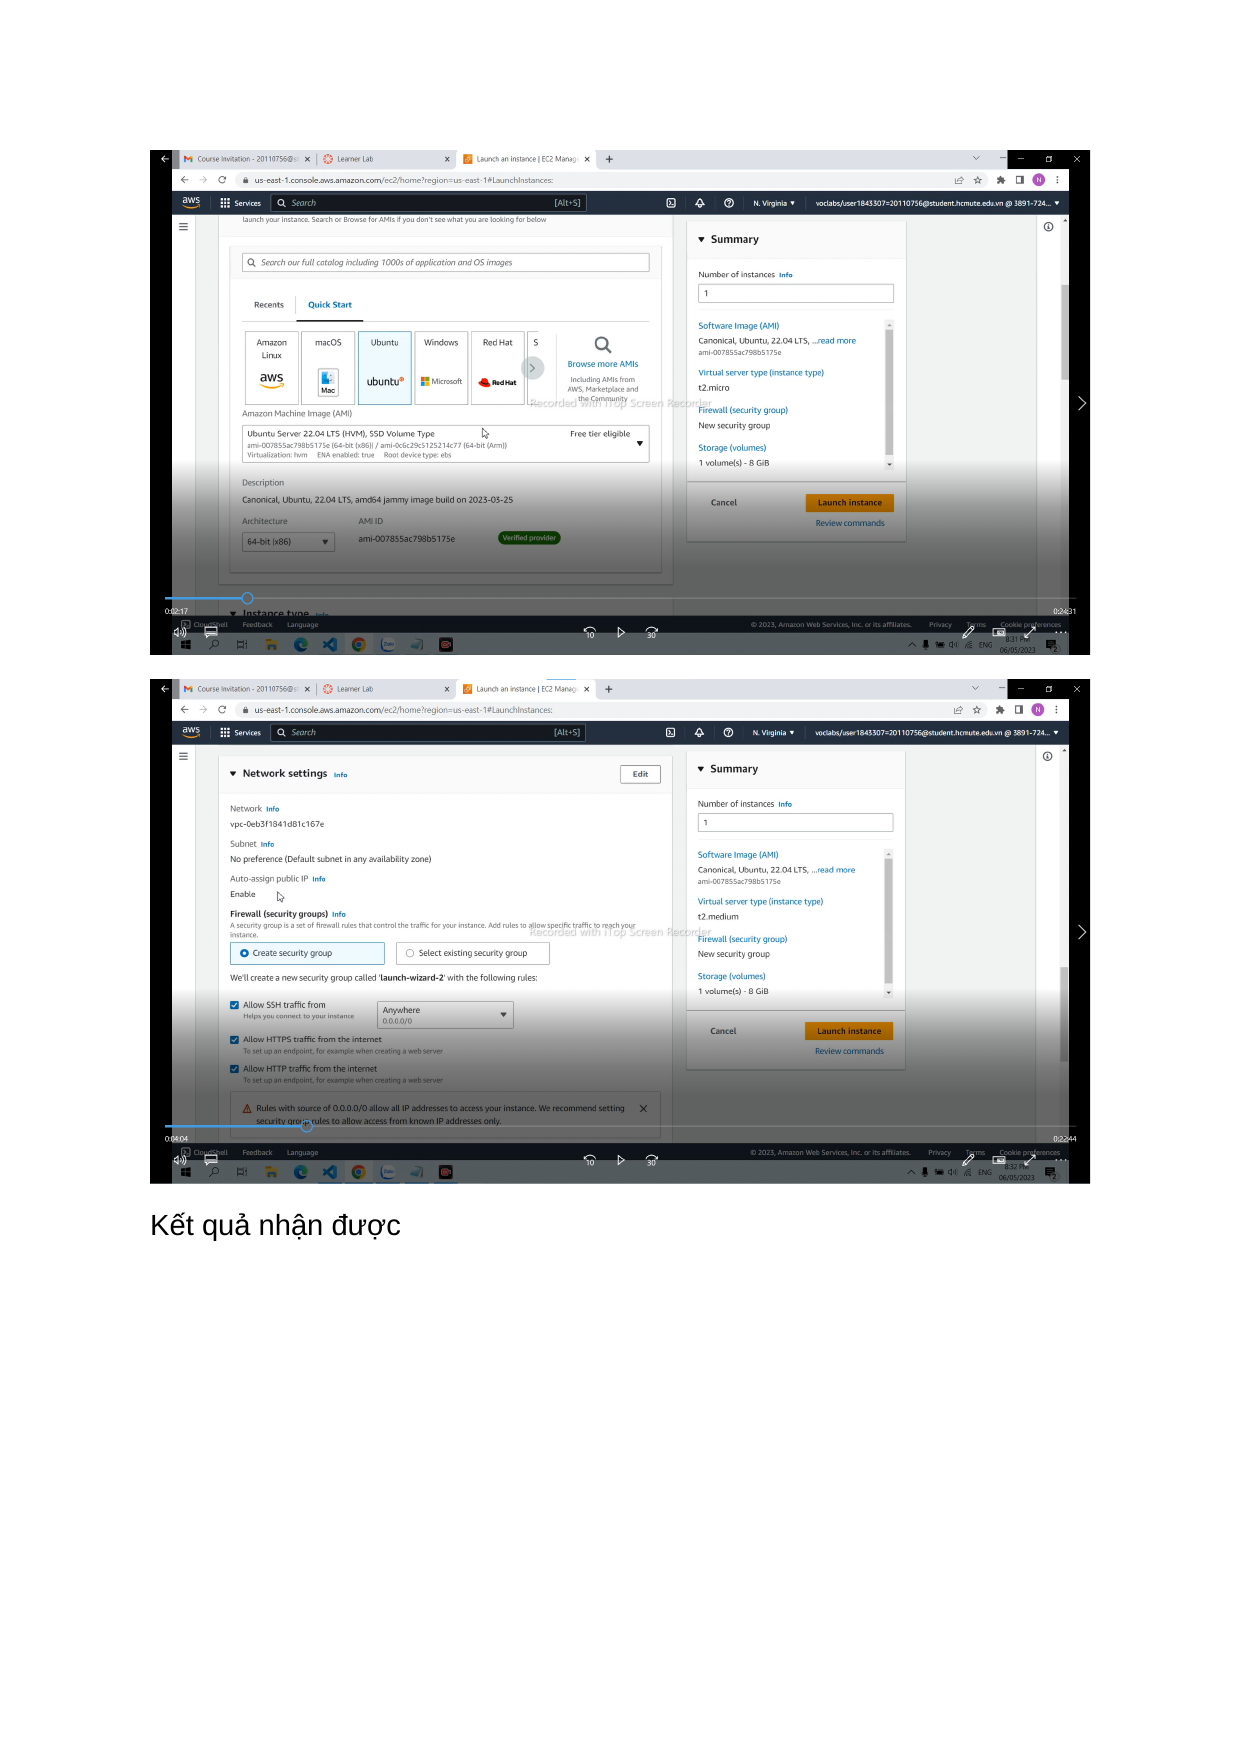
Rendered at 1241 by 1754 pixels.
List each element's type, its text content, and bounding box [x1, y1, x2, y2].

text Kết quả nhận được [150, 1208, 1090, 1242]
picture [150, 150, 1091, 655]
picture [150, 679, 1091, 1184]
